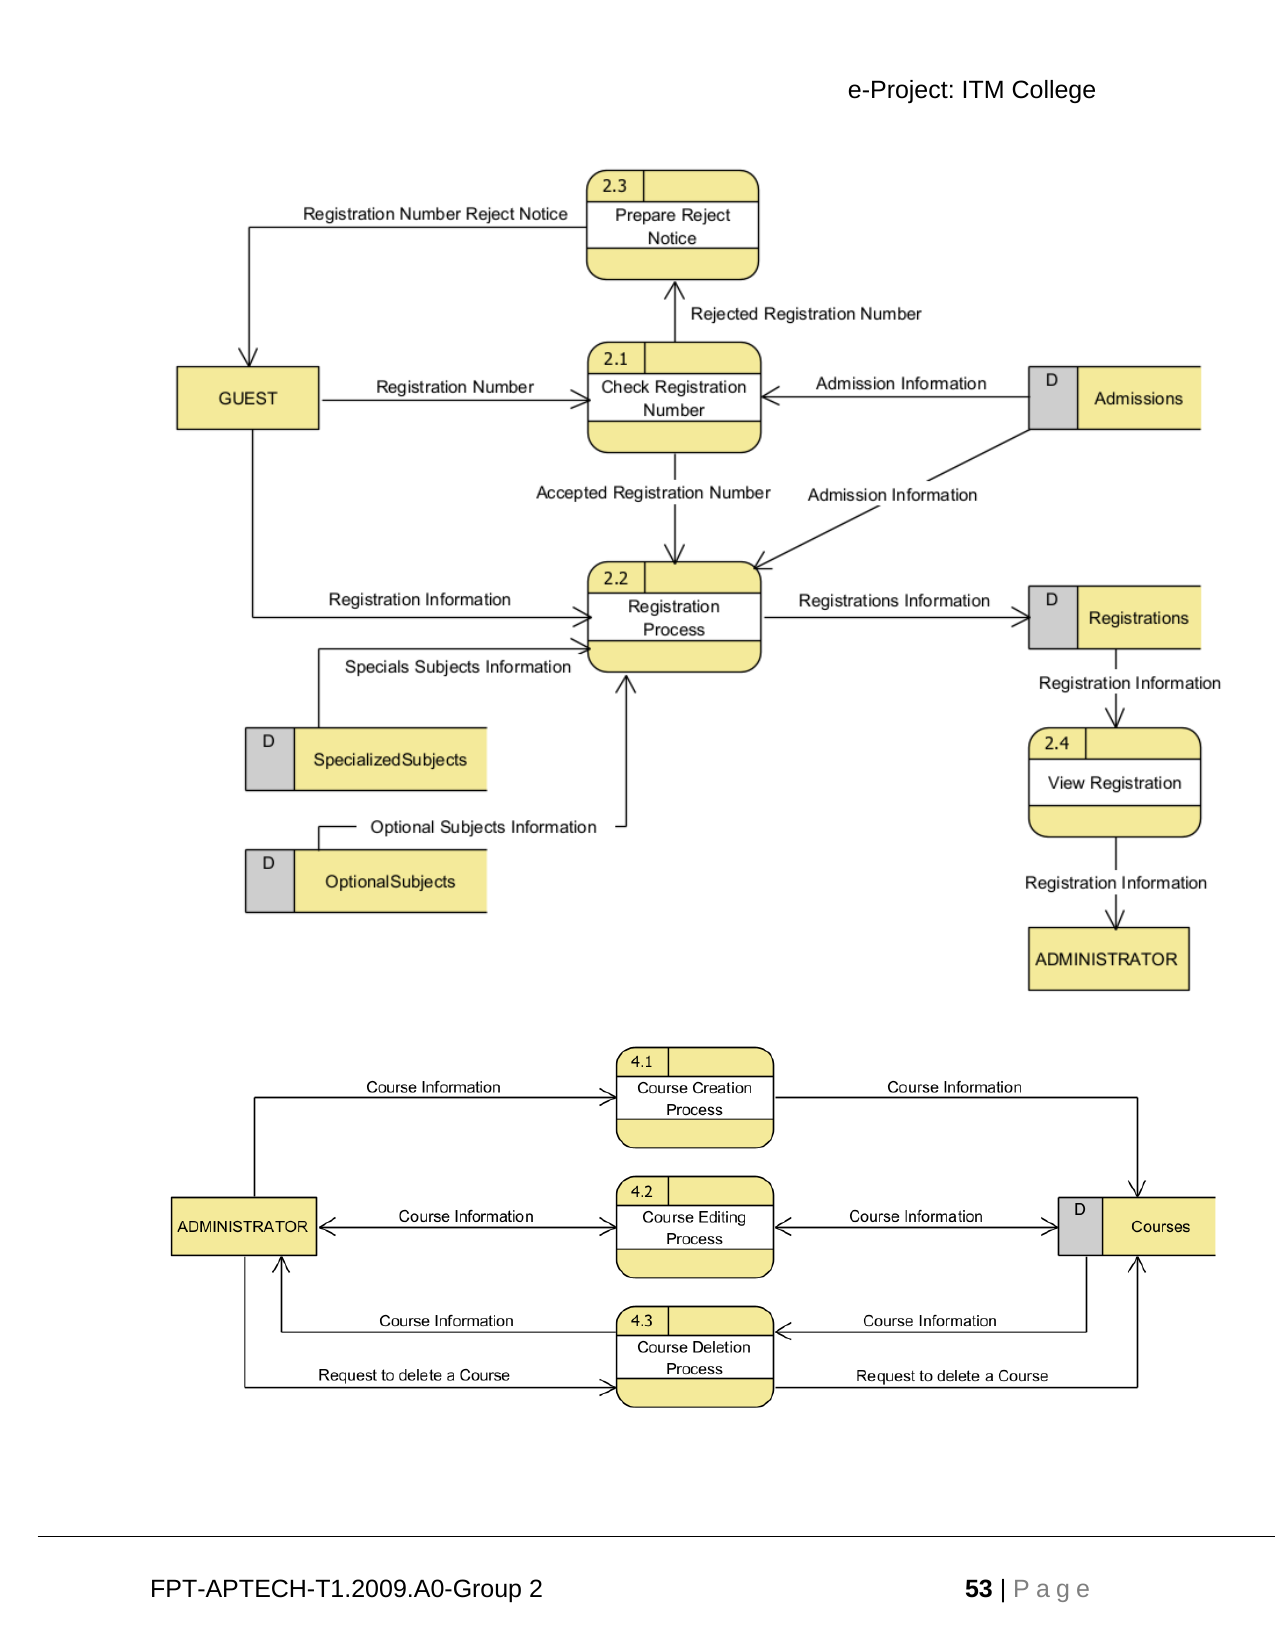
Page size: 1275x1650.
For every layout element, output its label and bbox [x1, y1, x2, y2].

picture [150, 150, 1234, 1006]
picture [150, 1024, 1237, 1428]
